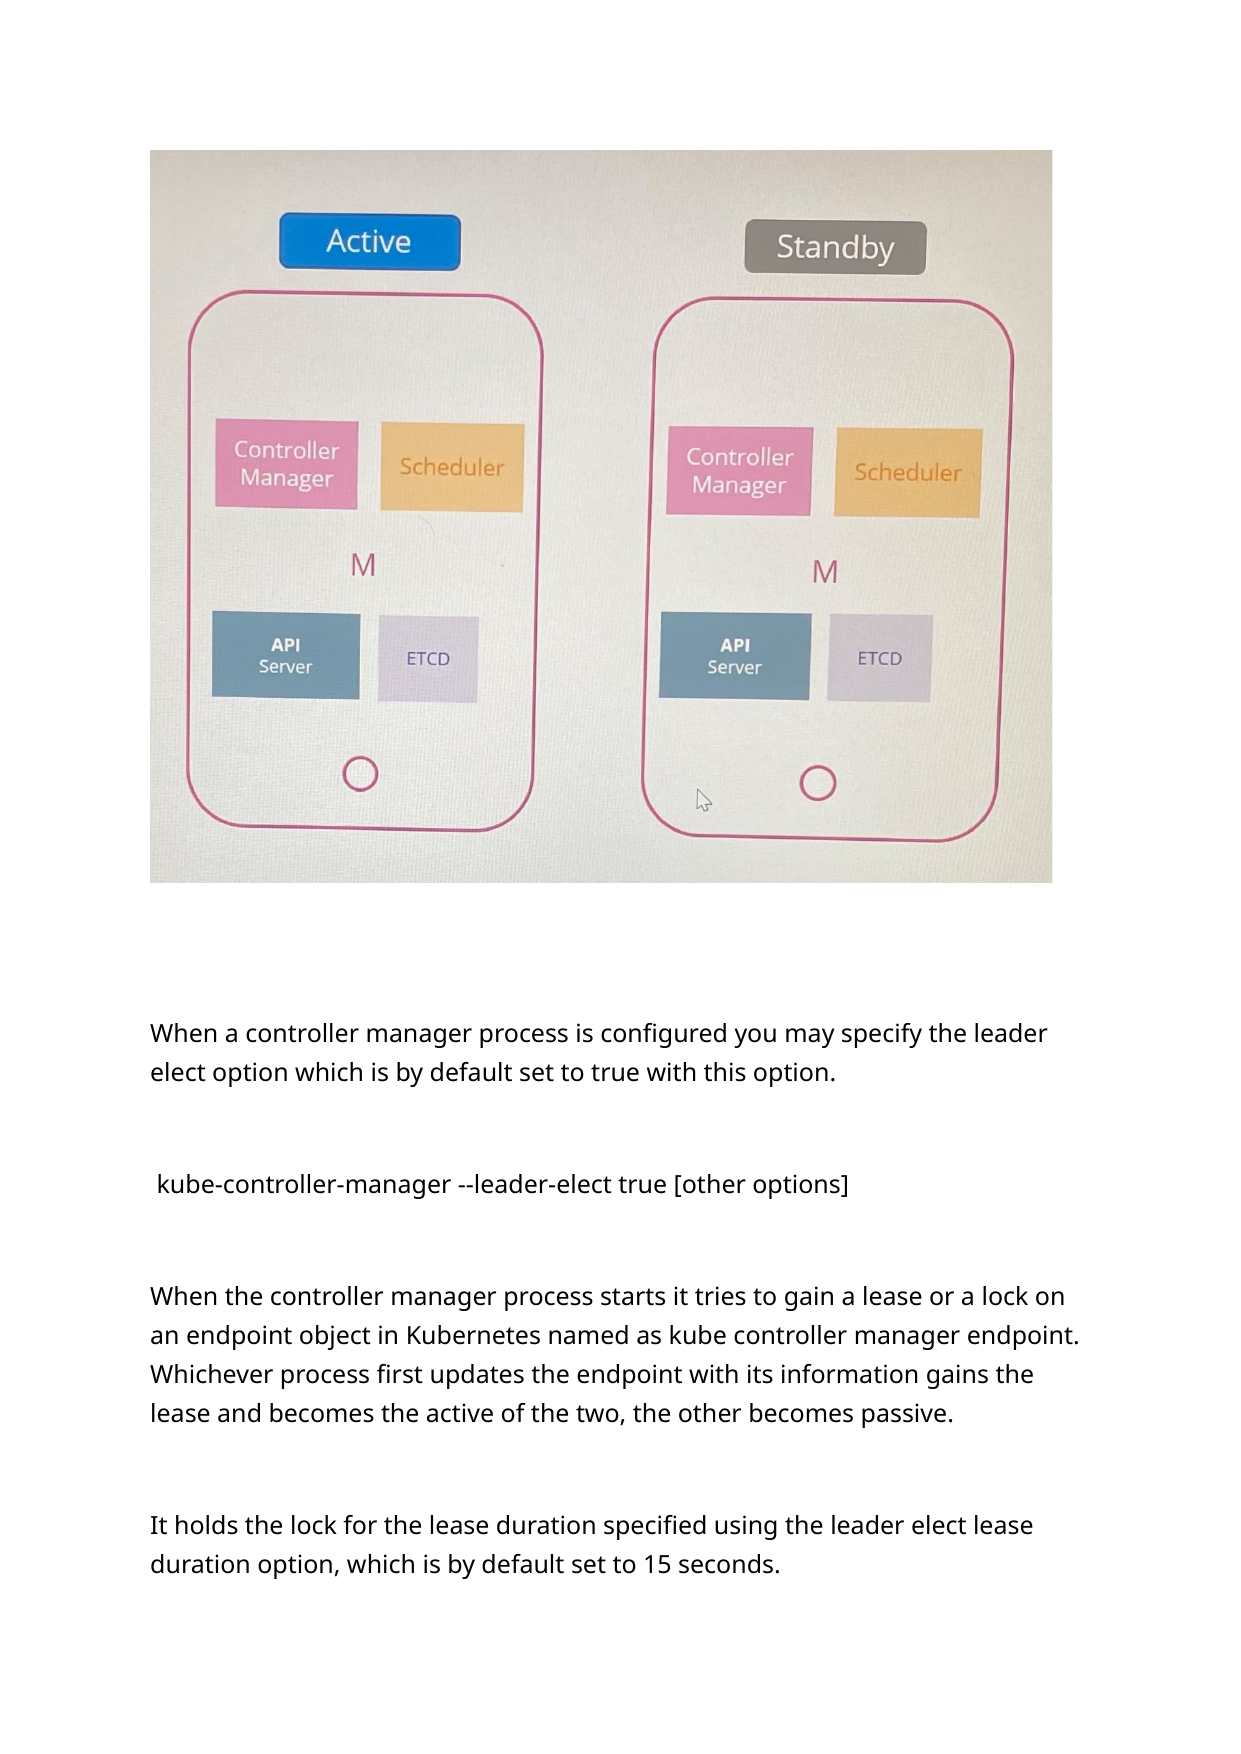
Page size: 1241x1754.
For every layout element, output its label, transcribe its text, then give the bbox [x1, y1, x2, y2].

text When a controller manager process is configured you may specify the leader elect option which is by default set to true with this option. [150, 1016, 1090, 1089]
text When the controller manager process starts it tries to gain a lease or a lock on an endpoint object in Kubernetes named as kube controller manager endpoint. Whichever process first updates the endpoint with its information gains the lease and becomes the active of the two, the other becomes passive. [150, 1278, 1090, 1430]
text It holds the lock for the lease duration specified using the leader elect lease duration option, which is by default set to 15 seconds. [150, 1508, 1090, 1581]
text kube-controller-manager --leader-elect true [other options] [150, 1167, 1090, 1201]
picture [150, 150, 1053, 883]
